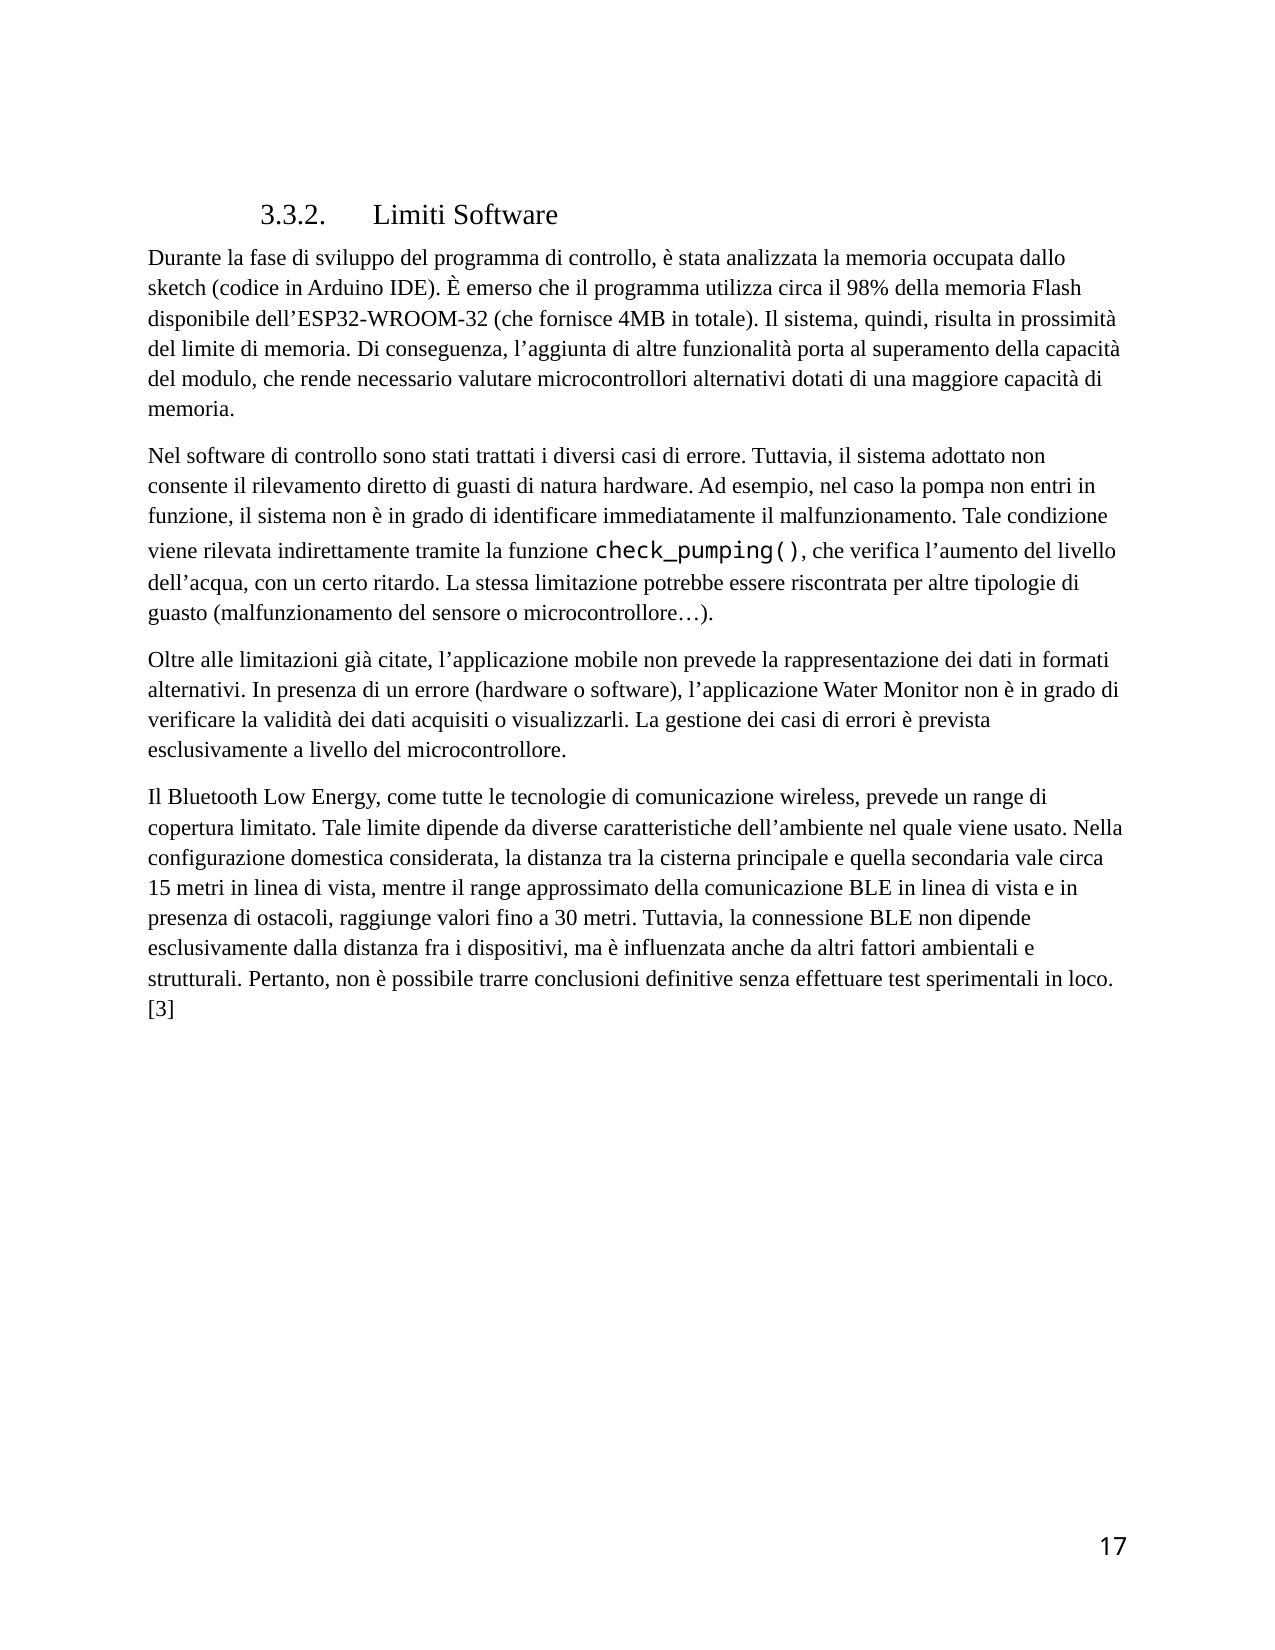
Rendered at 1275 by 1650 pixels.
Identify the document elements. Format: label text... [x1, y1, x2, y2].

text Oltre alle limitazioni già citate, l’applicazione mobile non prevede la rappresentazione dei dati in formati alternativi. In presenza di un errore (hardware o software), l’applicazione Water Monitor non è in grado di verificare la validità dei dati acquisiti o visualizzarli. La gestione dei casi di errori è prevista esclusivamente a livello del microcontrollore. [148, 646, 1127, 763]
text Nel software di controllo sono stati trattati i diversi casi di errore. Tuttavia, il sistema adottato non consente il rilevamento diretto di guasti di natura hardware. Ad esempio, nel caso la pompa non entri in funzione, il sistema non è in grado di identificare immediatamente il malfunzionamento. Tale condizione viene rilevata indirettamente tramite la funzione check_pumping(), che verifica l’aumento del livello dell’acqua, con un certo ritardo. La stessa limitazione potrebbe essere riscontrata per altre tipologie di guasto (malfunzionamento del sensore o microcontrollore…). [148, 442, 1127, 625]
text Il Bluetooth Low Energy, come tutte le tecnologie di comunicazione wireless, prevede un range di copertura limitato. Tale limite dipende da diverse caratteristiche dell’ambiente nel quale viene usato. Nella configurazione domestica considerata, la distanza tra la cisterna principale e quella secondaria vale circa 15 metri in linea di vista, mentre il range approssimato della comunicazione BLE in linea di vista e in presenza di ostacoli, raggiunge valori fino a 30 metri. Tuttavia, la connessione BLE non dipende esclusivamente dalla distanza fra i dispositivi, ma è influenzata anche da altri fattori ambientali e strutturali. Pertanto, non è possibile trarre conclusioni definitive senza effettuare test sperimentali in loco. [3] [148, 783, 1127, 1021]
text Durante la fase di sviluppo del programma di controllo, è stata analizzata la memoria occupata dallo sketch (codice in Arduino IDE). È emerso che il programma utilizza circa il 98% della memoria Flash disponibile dell’ESP32-WROOM-32 (che fornisce 4MB in totale). Il sistema, quindi, risulta in prossimità del limite di memoria. Di conseguenza, l’aggiunta di altre funzionalità porta al superamento della capacità del modulo, che rende necessario valutare microcontrollori alternativi dotati di una maggiore capacità di memoria. [148, 244, 1127, 422]
subtitle Limiti Software [260, 197, 1127, 231]
